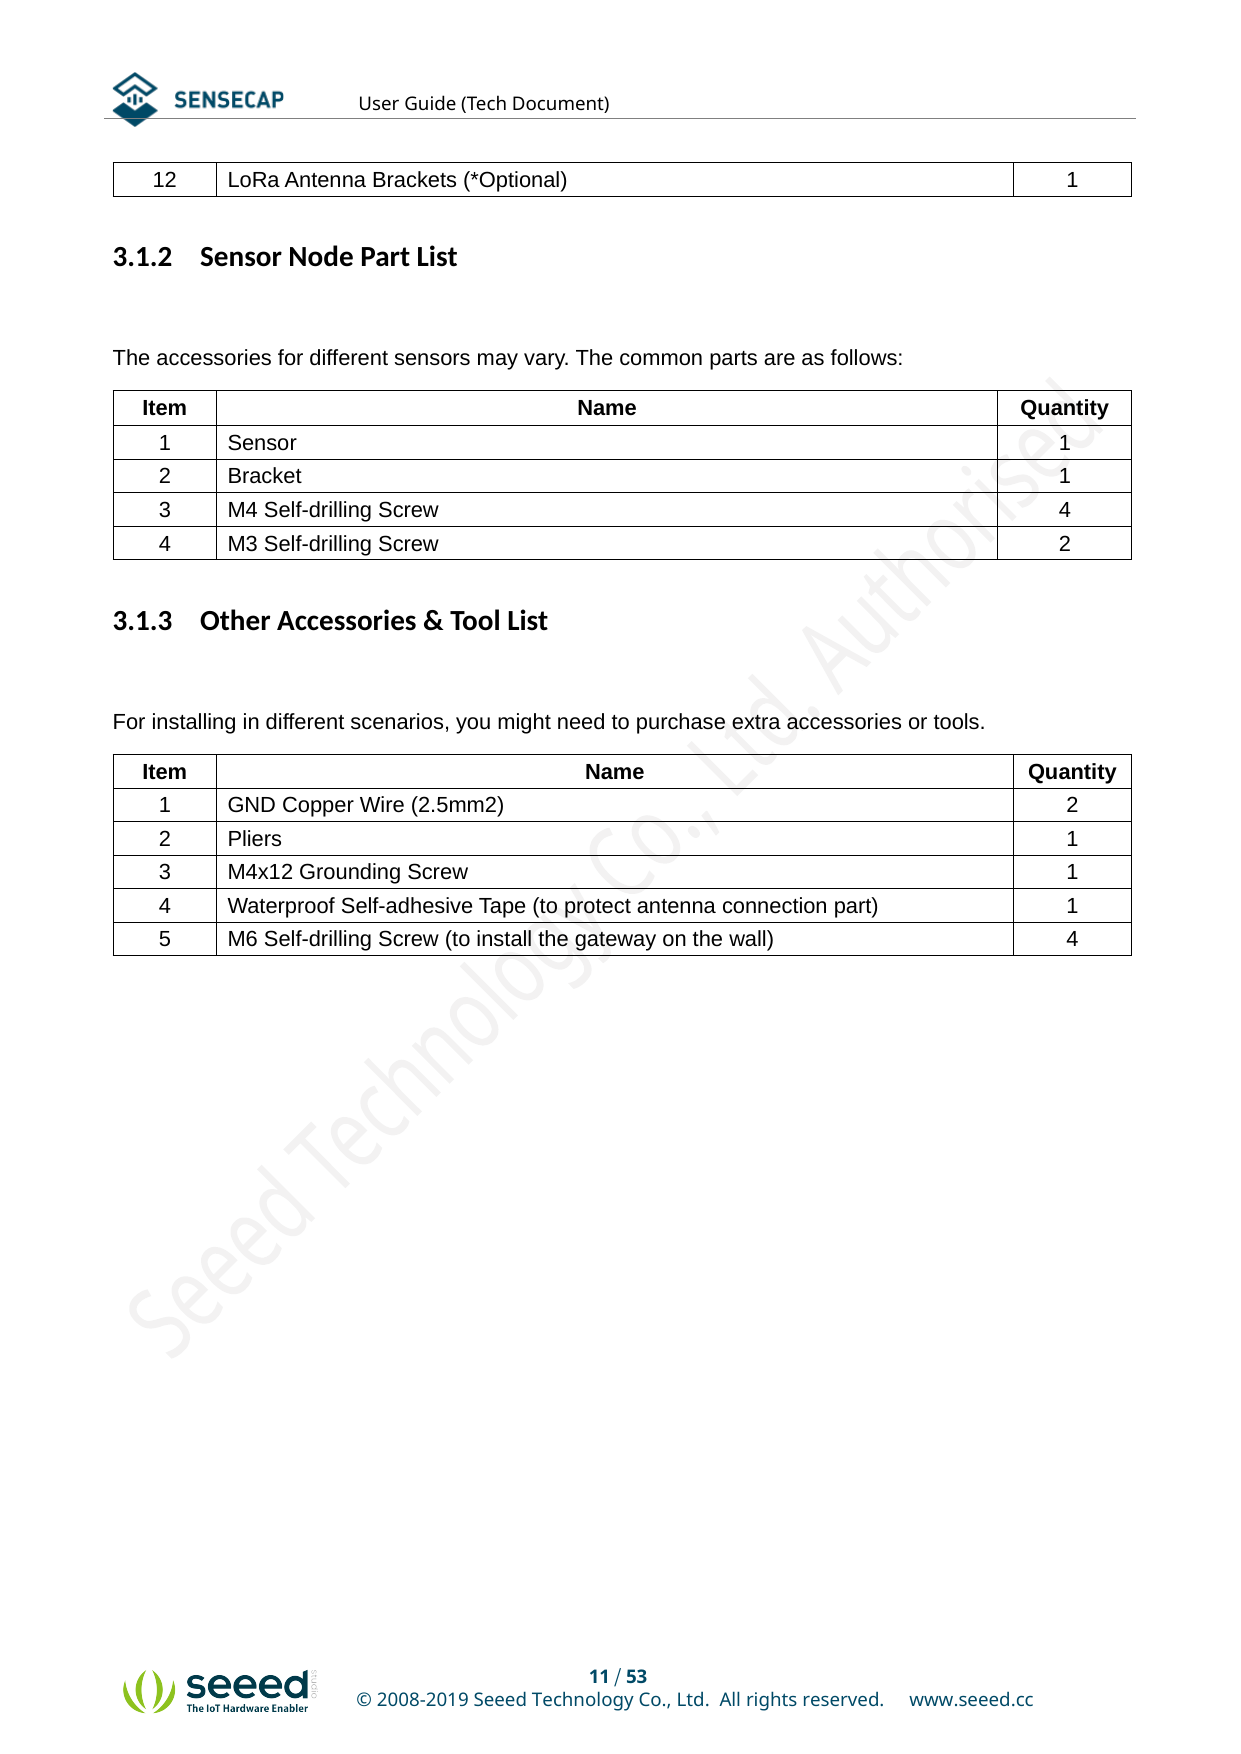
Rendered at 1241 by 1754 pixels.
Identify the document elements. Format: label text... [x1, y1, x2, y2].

table_cell Waterproof Self-adhesive Tape (to protect antenna connection part) [217, 889, 1013, 922]
table_cell 2 [1014, 789, 1131, 821]
table_cell 1 [114, 789, 216, 821]
table_cell 2 [114, 822, 216, 854]
table_cell Sensor [217, 426, 997, 459]
picture [112, 72, 284, 118]
table_cell 1 [998, 460, 1131, 492]
table_cell M4 Self-drilling Screw [217, 493, 997, 526]
text The accessories for different sensors may vary. The common parts are as follows: [112, 341, 1128, 374]
table_header Item [114, 391, 216, 425]
subtitle Sensor Node Part List [112, 224, 1128, 289]
table_cell Pliers [217, 822, 1013, 854]
table_cell Bracket [217, 460, 997, 492]
table_cell 2 [998, 527, 1131, 559]
table_cell 1 [1014, 856, 1131, 888]
table_header Item [114, 755, 216, 787]
table_cell 1 [114, 426, 216, 459]
table_cell 1 [998, 426, 1131, 459]
table_cell 2 [114, 460, 216, 492]
table_cell M4x12 Grounding Screw [217, 856, 1013, 888]
table_cell 5 [114, 923, 216, 955]
table_header Name [217, 391, 997, 425]
table_cell LoRa Antenna Brackets (*Optional) [217, 163, 1013, 196]
table_cell 4 [114, 889, 216, 922]
table_cell GND Copper Wire (2.5mm2) [217, 789, 1013, 821]
text For installing in different scenarios, you might need to purchase extra accessories or tools. [112, 705, 1128, 738]
table_cell 12 [114, 163, 216, 196]
table_cell 4 [114, 527, 216, 559]
table_cell 1 [1014, 822, 1131, 854]
table_cell 3 [114, 493, 216, 526]
subtitle Other Accessories & Tool List [112, 587, 1128, 652]
picture [357, 1692, 371, 1706]
table_cell 4 [998, 493, 1131, 526]
table_header Quantity [998, 391, 1131, 425]
table_cell 3 [114, 856, 216, 888]
picture [112, 1659, 333, 1725]
table_cell M6 Self-drilling Screw (to install the gateway on the wall) [217, 923, 1013, 955]
table_cell 4 [1014, 923, 1131, 955]
picture [112, 119, 284, 127]
table_header Name [217, 755, 1013, 787]
table_cell 1 [1014, 889, 1131, 922]
table_cell M3 Self-drilling Screw [217, 527, 997, 559]
picture [119, 77, 151, 92]
table_header Quantity [1014, 755, 1131, 787]
table_cell 1 [1014, 163, 1131, 196]
